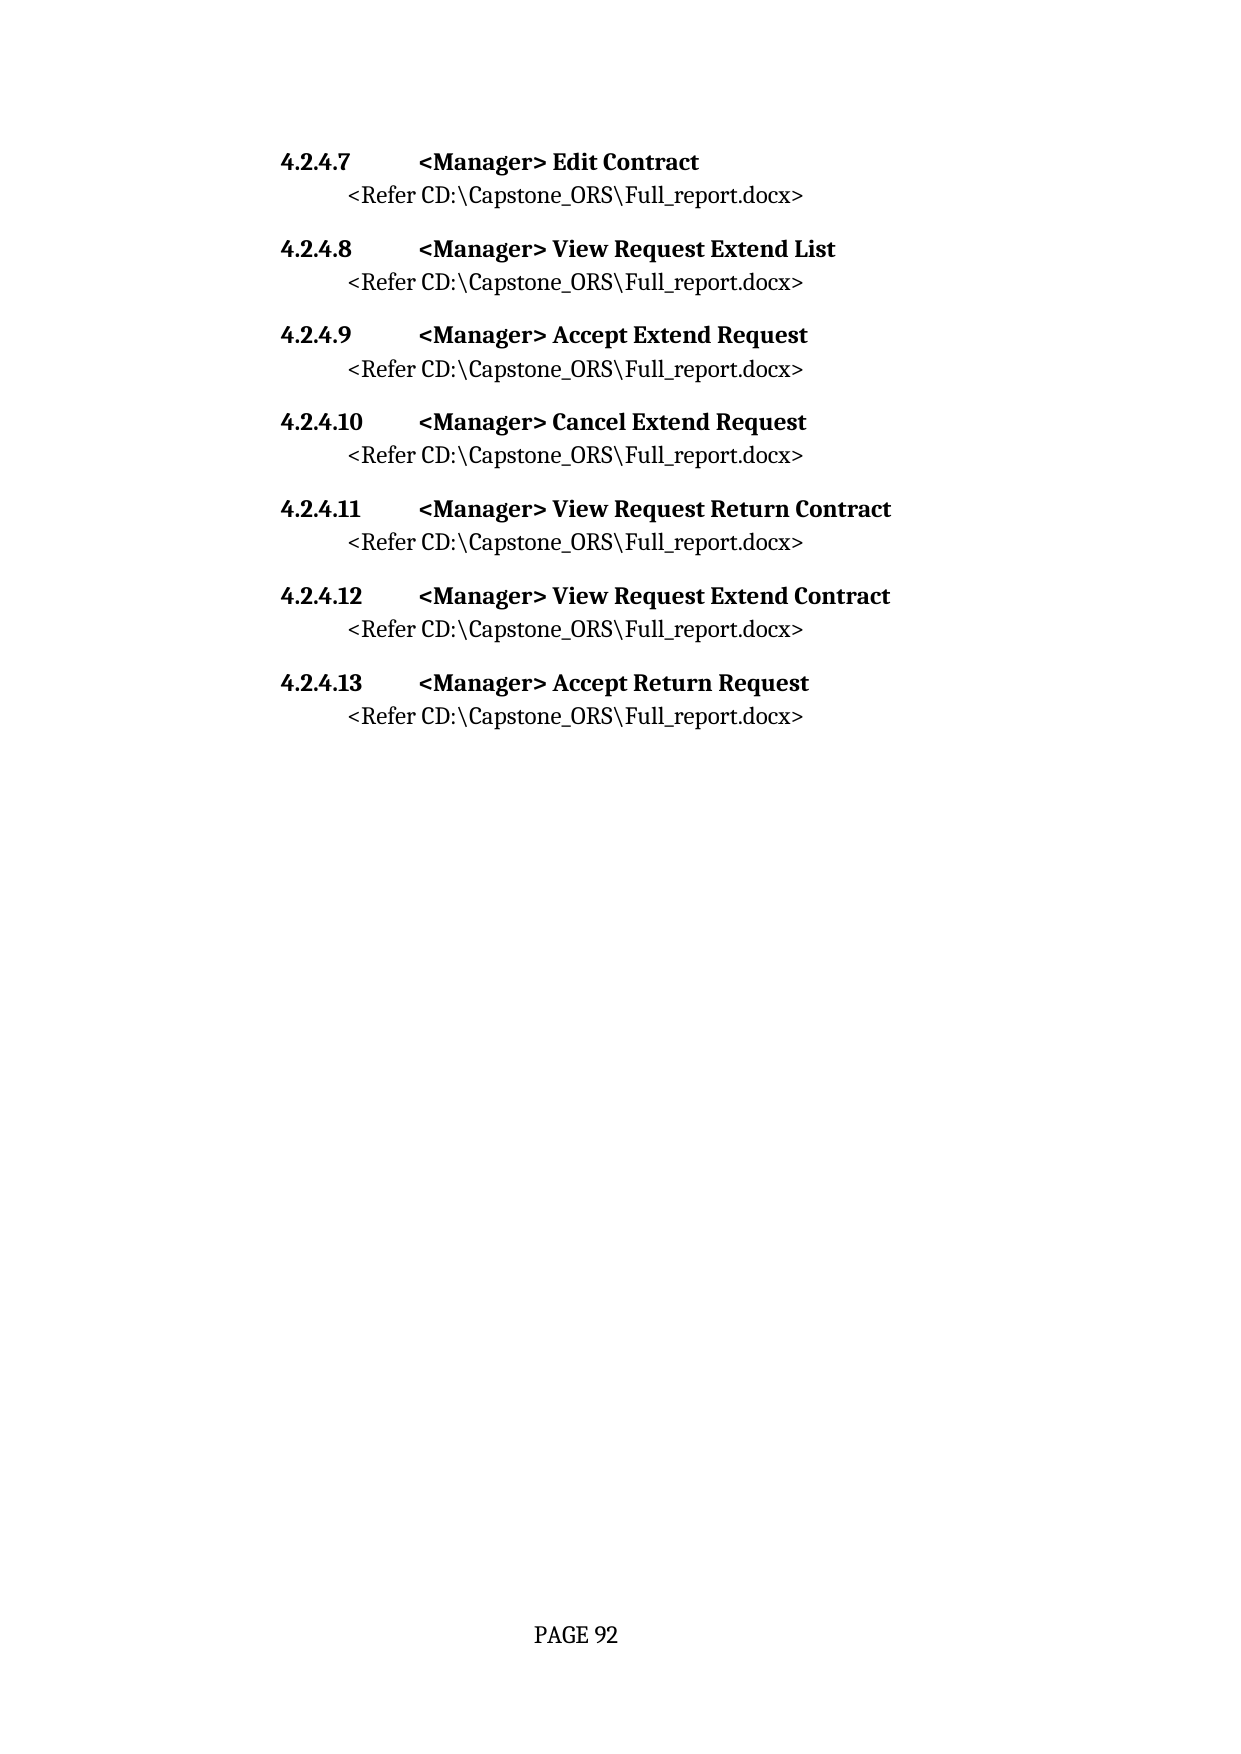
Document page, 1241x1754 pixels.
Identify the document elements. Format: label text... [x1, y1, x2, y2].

subtitle <Manager> Accept Extend Request [281, 321, 1033, 350]
text <Refer CD:\Capstone_ORS\Full_report.docx> [118, 441, 1033, 470]
text <Refer CD:\Capstone_ORS\Full_report.docx> [118, 528, 1033, 557]
subtitle <Manager> View Request Return Contract [281, 495, 1033, 524]
text <Refer CD:\Capstone_ORS\Full_report.docx> [118, 702, 1033, 731]
subtitle <Manager> View Request Extend Contract [281, 582, 1033, 611]
text <Refer CD:\Capstone_ORS\Full_report.docx> [118, 354, 1033, 383]
text <Refer CD:\Capstone_ORS\Full_report.docx> [118, 268, 1033, 296]
text <Refer CD:\Capstone_ORS\Full_report.docx> [118, 181, 1033, 209]
subtitle <Manager> Cancel Extend Request [281, 408, 1033, 437]
subtitle <Manager> Accept Return Request [281, 669, 1033, 698]
subtitle <Manager> Edit Contract [281, 148, 1033, 176]
text <Refer CD:\Capstone_ORS\Full_report.docx> [118, 615, 1033, 644]
subtitle <Manager> View Request Extend List [281, 234, 1033, 263]
